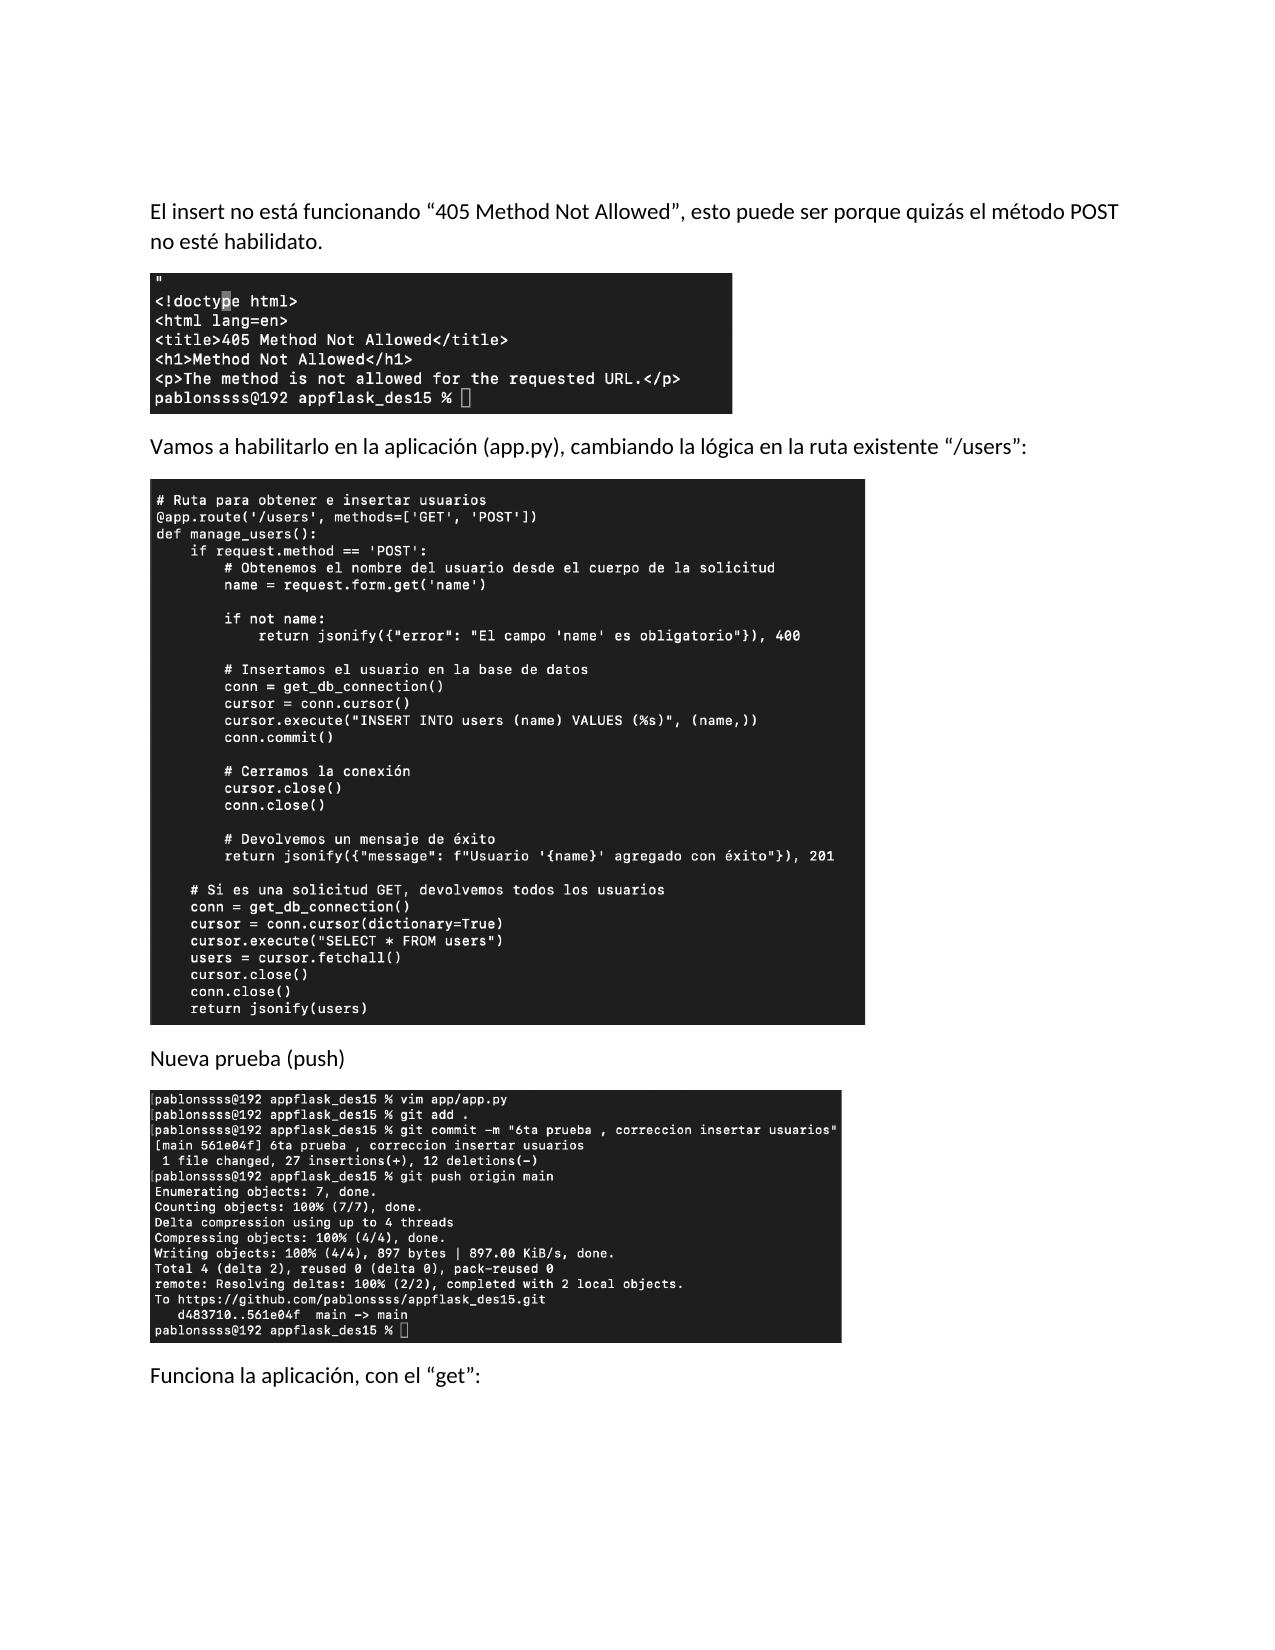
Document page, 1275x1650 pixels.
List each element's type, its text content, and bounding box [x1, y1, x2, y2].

picture [150, 479, 866, 1025]
text Nueva prueba (push) [150, 1044, 1125, 1072]
text Funciona la aplicación, con el “get”: [150, 1362, 1125, 1390]
text El insert no está funcionando “405 Method Not Allowed”, esto puede ser porque quizás el método POST no esté habilidato. [150, 197, 1125, 255]
picture [150, 1090, 842, 1343]
text Vamos a habilitarlo en la aplicación (app.py), cambiando la lógica en la ruta existente “/users”: [150, 432, 1125, 460]
picture [150, 273, 733, 414]
